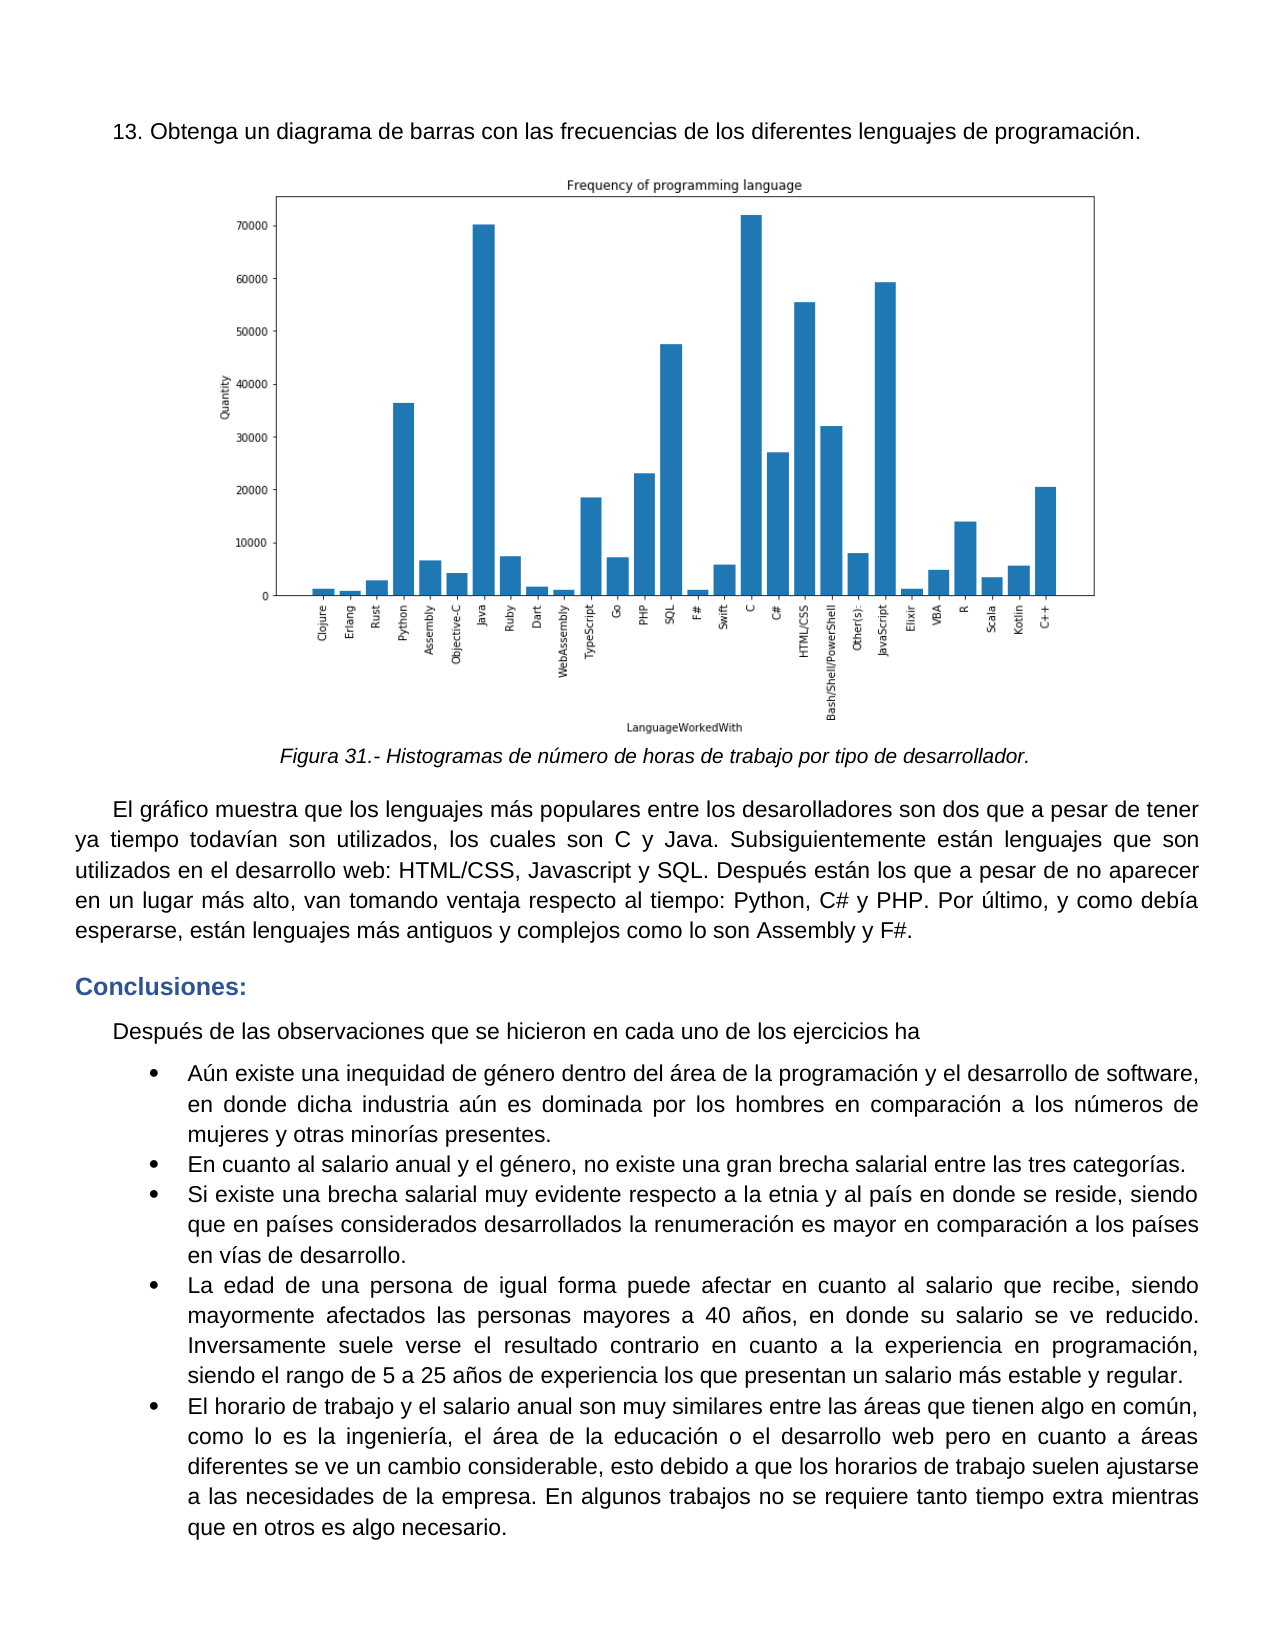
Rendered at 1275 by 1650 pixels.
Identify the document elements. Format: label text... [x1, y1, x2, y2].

picture [213, 172, 1100, 741]
list Obtenga un diagrama de barras con las frecuencias de los diferentes lenguajes de programación. [112, 118, 1200, 144]
subtitle Conclusiones: [75, 972, 1200, 1001]
list En cuanto al salario anual y el género, no existe una gran brecha salarial entre las tres categorías. [150, 1151, 1200, 1177]
list La edad de una persona de igual forma puede afectar en cuanto al salario que recibe, siendo mayormente afectados las personas mayores a 40 años, en donde su salario se ve reducido. Inversamente suele verse el resultado contrario en cuanto a la experiencia en programación, siendo el rango de 5 a 25 años de experiencia los que presentan un salario más estable y regular. [150, 1272, 1200, 1389]
text El gráfico muestra que los lenguajes más populares entre los desarolladores son dos que a pesar de tener ya tiempo todavían son utilizados, los cuales son C y Java. Subsiguientemente están lenguajes que son utilizados en el desarrollo web: HTML/CSS, Javascript y SQL. Después están los que a pesar de no aparecer en un lugar más alto, van tomando ventaja respecto al tiempo: Python, C# y PHP. Por último, y como debía esperarse, están lenguajes más antiguos y complejos como lo son Assembly y F#. [75, 796, 1200, 943]
list Aún existe una inequidad de género dentro del área de la programación y el desarrollo de software, en donde dicha industria aún es dominada por los hombres en comparación a los números de mujeres y otras minorías presentes. [150, 1060, 1200, 1147]
list El horario de trabajo y el salario anual son muy similares entre las áreas que tienen algo en común, como lo es la ingeniería, el área de la educación o el desarrollo web pero en cuanto a áreas diferentes se ve un cambio considerable, esto debido a que los horarios de trabajo suelen ajustarse a las necesidades de la empresa. En algunos trabajos no se requiere tanto tiempo extra mientras que en otros es algo necesario. [150, 1393, 1200, 1540]
text Después de las observaciones que se hicieron en cada uno de los ejercicios ha [112, 1018, 1200, 1044]
list Si existe una brecha salarial muy evidente respecto a la etnia y al país en donde se reside, siendo que en países considerados desarrollados la renumeración es mayor en comparación a los países en vías de desarrollo. [150, 1181, 1200, 1268]
